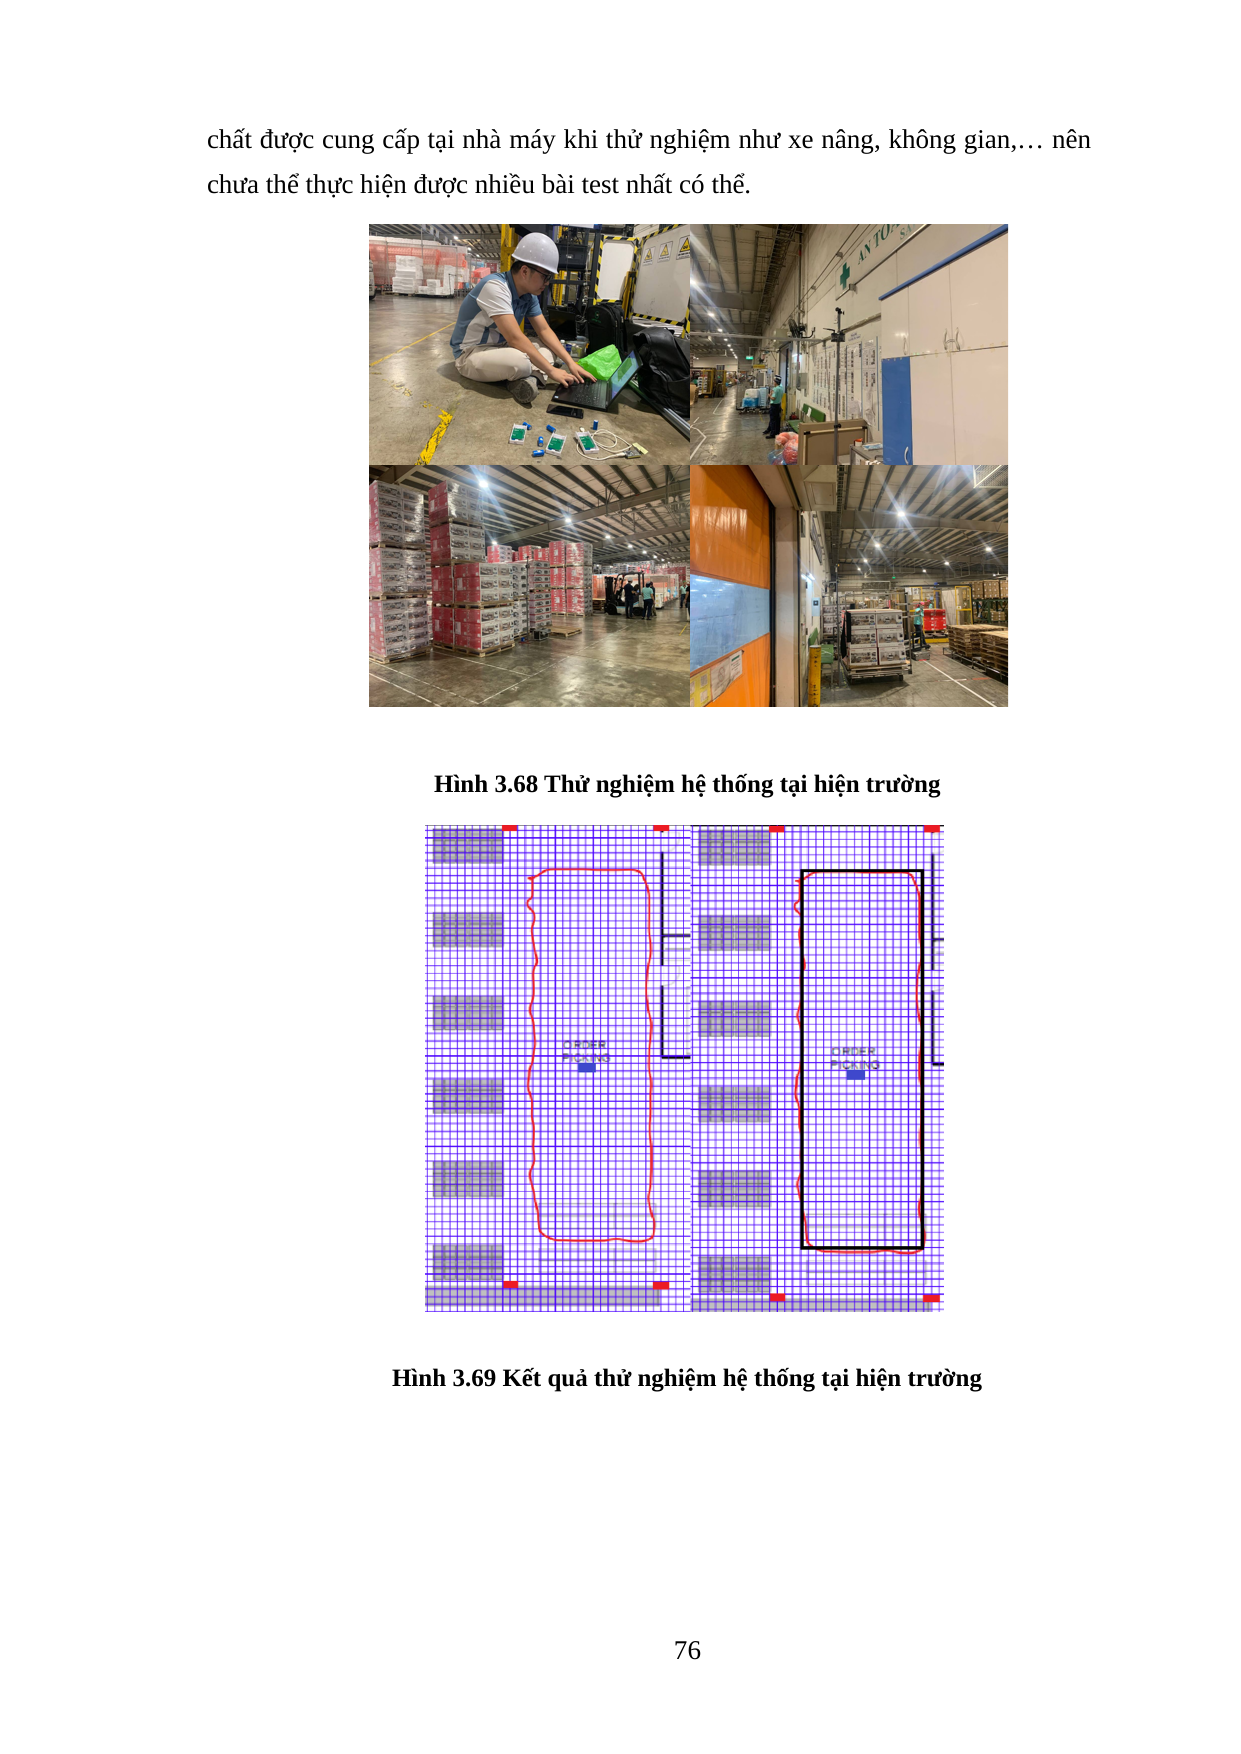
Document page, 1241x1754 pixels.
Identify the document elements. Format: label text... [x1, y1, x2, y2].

picture [366, 221, 1009, 710]
picture [416, 814, 958, 1321]
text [207, 120, 1092, 202]
